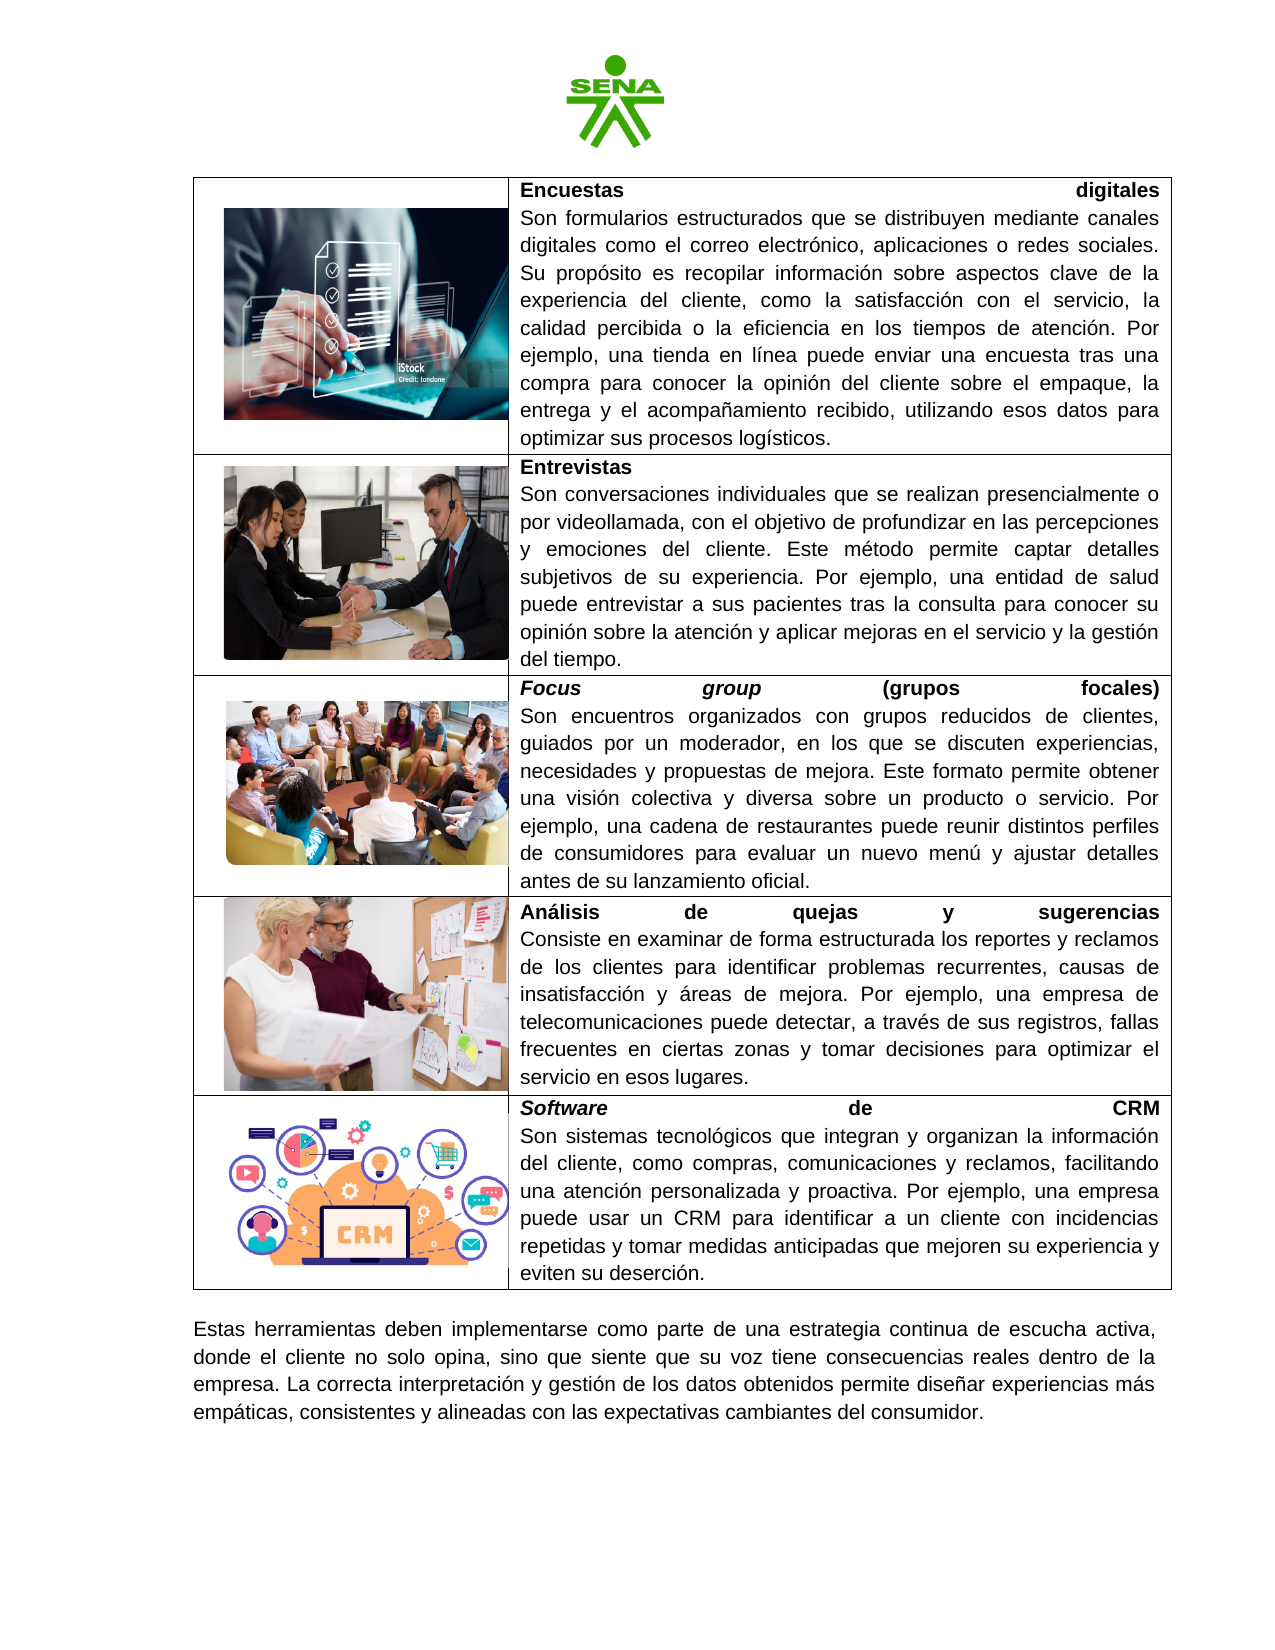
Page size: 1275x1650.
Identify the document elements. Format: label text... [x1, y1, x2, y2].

table_cell [194, 676, 508, 896]
table_cell [194, 1096, 508, 1289]
table_cell [194, 455, 508, 675]
text Estas herramientas deben implementarse como parte de una estrategia continua de escucha activa, donde el cliente no solo opina, sino que siente que su voz tiene consecuencias reales dentro de la empresa. La correcta interpretación y gestión de los datos obtenidos permite diseñar experiencias más empáticas, consistentes y alineadas con las expectativas cambiantes del consumidor. [193, 1317, 1157, 1424]
table_cell Entrevistas Son conversaciones individuales que se realizan presencialmente o por videollamada, con el objetivo de profundizar en las percepciones y emociones del cliente. Este método permite captar detalles subjetivos de su experiencia. Por ejemplo, una entidad de salud puede entrevistar a sus pacientes tras la consulta para conocer su opinión sobre la atención y aplicar mejoras en el servicio y la gestión del tiempo. [509, 455, 1171, 675]
table_cell Análisis de quejas y sugerencias Consiste en examinar de forma estructurada los reportes y reclamos de los clientes para identificar problemas recurrentes, causas de insatisfacción y áreas de mejora. Por ejemplo, una empresa de telecomunicaciones puede detectar, a través de sus registros, fallas frecuentes en ciertas zonas y tomar decisiones para optimizar el servicio en esos lugares. [509, 897, 1171, 1095]
table_cell [194, 897, 508, 1095]
table_cell Software de CRM Son sistemas tecnológicos que integran y organizan la información del cliente, como compras, comunicaciones y reclamos, facilitando una atención personalizada y proactiva. Por ejemplo, una empresa puede usar un CRM para identificar a un cliente con incidencias repetidas y tomar medidas anticipadas que mejoren su experiencia y eviten su deserción. [509, 1096, 1171, 1289]
table_cell Focus group (grupos focales) Son encuentros organizados con grupos reducidos de clientes, guiados por un moderador, en los que se discuten experiencias, necesidades y propuestas de mejora. Este formato permite obtener una visión colectiva y diversa sobre un producto o servicio. Por ejemplo, una cadena de restaurantes puede reunir distintos perfiles de consumidores para evaluar un nuevo menú y ajustar detalles antes de su lanzamiento oficial. [509, 676, 1171, 896]
picture [566, 55, 664, 148]
table_header [194, 178, 508, 453]
table_header Encuestas digitales Son formularios estructurados que se distribuyen mediante canales digitales como el correo electrónico, aplicaciones o redes sociales. Su propósito es recopilar información sobre aspectos clave de la experiencia del cliente, como la satisfacción con el servicio, la calidad percibida o la eficiencia en los tiempos de atención. Por ejemplo, una tienda en línea puede enviar una encuesta tras una compra para conocer la opinión del cliente sobre el empaque, la entrega y el acompañamiento recibido, utilizando esos datos para optimizar sus procesos logísticos. [509, 178, 1171, 453]
